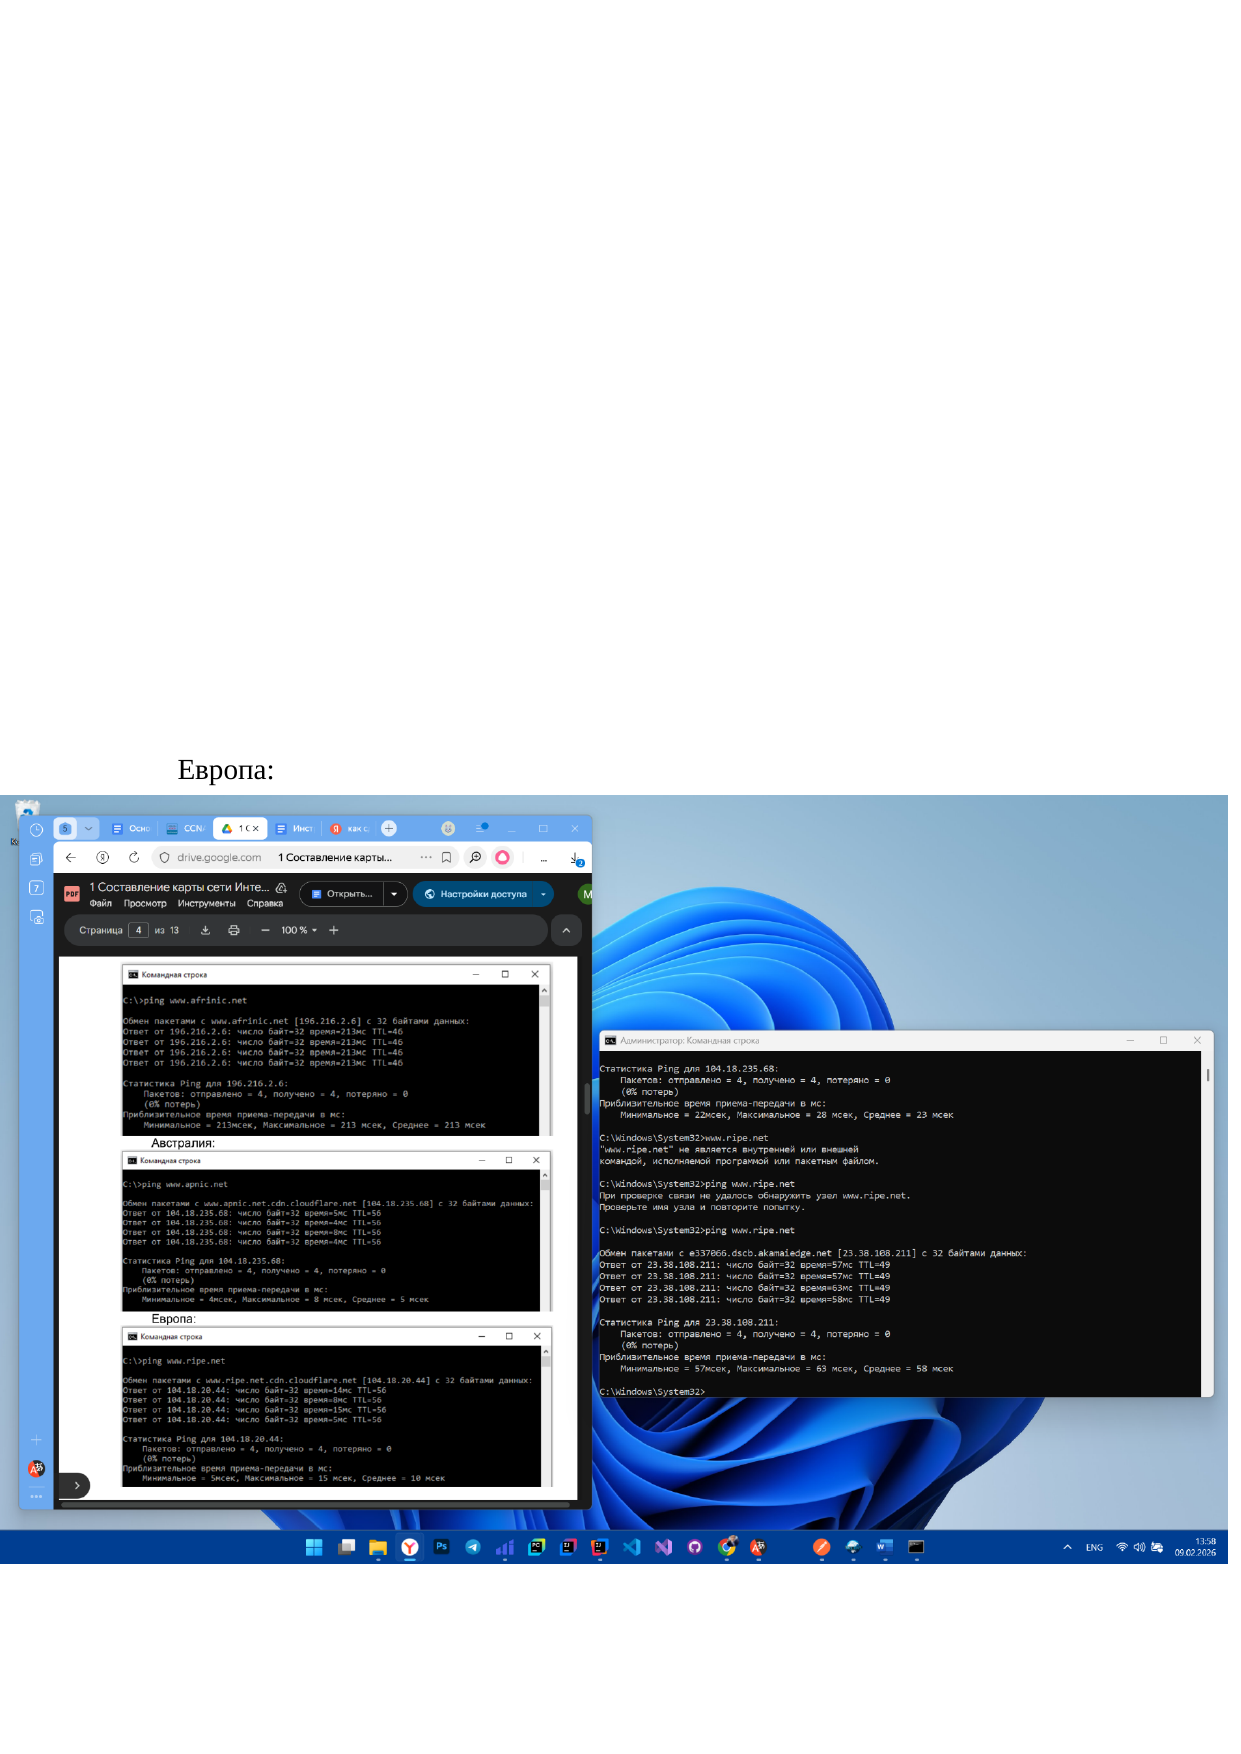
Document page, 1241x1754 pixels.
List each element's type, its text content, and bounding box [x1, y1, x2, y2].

text Европа: [177, 752, 1152, 785]
picture [0, 795, 1228, 1564]
